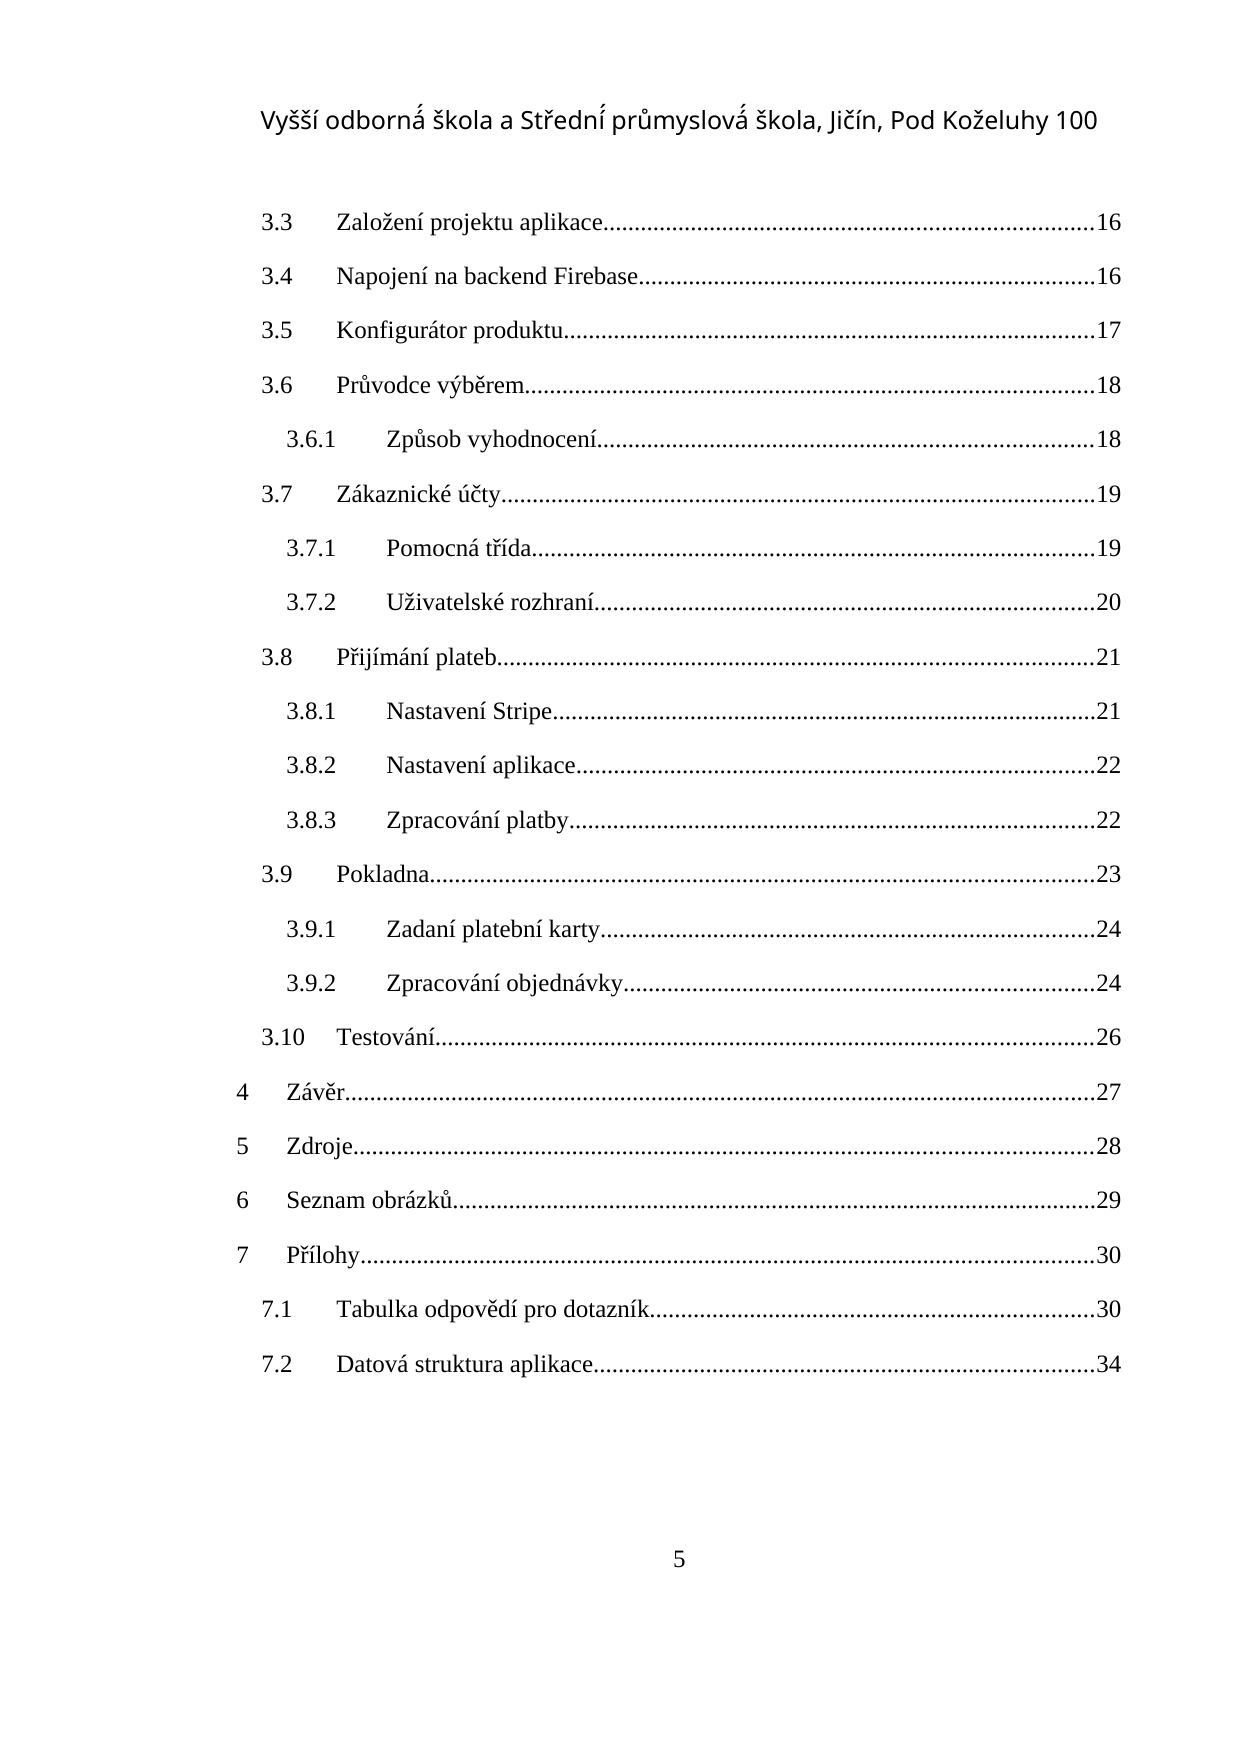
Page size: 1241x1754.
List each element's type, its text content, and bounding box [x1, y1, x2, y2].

text 3.6 Průvodce výběrem 18 [261, 370, 1122, 399]
text 3.7.1 Pomocná třída 19 [286, 533, 1122, 562]
text 6 Seznam obrázků 29 [236, 1186, 1122, 1214]
text 7.1 Tabulka odpovědí pro dotazník 30 [261, 1294, 1122, 1323]
text 7 Přílohy 30 [236, 1240, 1122, 1269]
text 3.9 Pokladna 23 [261, 859, 1122, 888]
text 3.9.1 Zadaní platební karty 24 [286, 914, 1122, 942]
text 7.2 Datová struktura aplikace 34 [261, 1349, 1122, 1377]
text 3.6.1 Způsob vyhodnocení 18 [286, 424, 1122, 453]
text 3.7.2 Uživatelské rozhraní 20 [286, 587, 1122, 616]
text 3.7 Zákaznické účty 19 [261, 479, 1122, 507]
text 3.8.2 Nastavení aplikace 22 [286, 751, 1122, 779]
text 4 Závěr 27 [236, 1077, 1122, 1106]
text 3.8.3 Zpracování platby 22 [286, 805, 1122, 834]
text 3.8.1 Nastavení Stripe 21 [286, 696, 1122, 725]
text 3.5 Konfigurátor produktu 17 [261, 316, 1122, 344]
text 3.9.2 Zpracování objednávky 24 [286, 968, 1122, 997]
text 3.4 Napojení na backend Firebase 16 [261, 261, 1122, 290]
text 3.8 Přijímání plateb 21 [261, 642, 1122, 671]
text 3.10 Testování 26 [261, 1022, 1122, 1051]
text 3.3 Založení projektu aplikace 16 [261, 207, 1122, 236]
text 5 Zdroje 28 [236, 1131, 1122, 1160]
